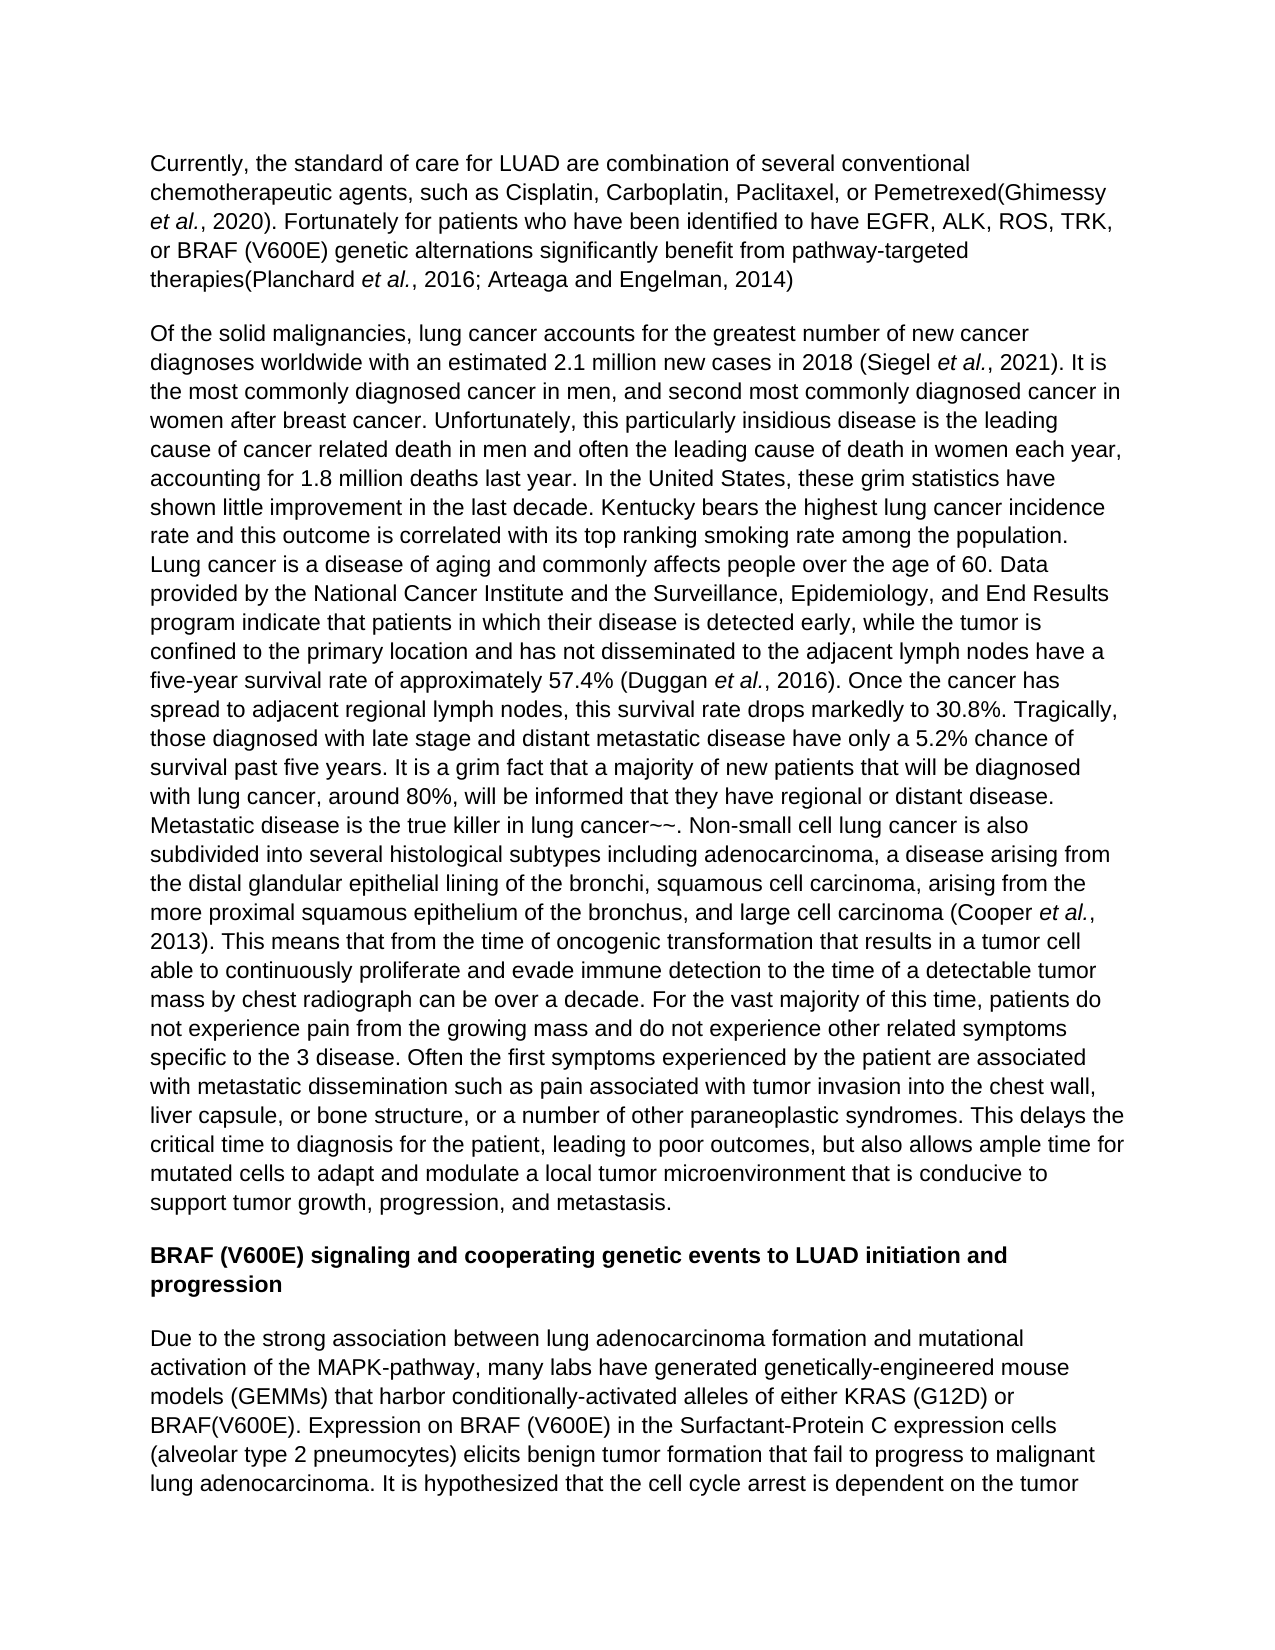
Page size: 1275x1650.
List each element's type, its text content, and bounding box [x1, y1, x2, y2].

text BRAF (V600E) signaling and cooperating genetic events to LUAD initiation and progression [150, 1242, 1125, 1298]
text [150, 1325, 1125, 1497]
text Of the solid malignancies, lung cancer accounts for the greatest number of new cancer diagnoses worldwide with an estimated 2.1 million new cases in 2018 (Siegel et al., 2021). It is the most commonly diagnosed cancer in men, and second most commonly diagnosed cancer in women after breast cancer. Unfortunately, this particularly insidious disease is the leading cause of cancer related death in men and often the leading cause of death in women each year, accounting for 1.8 million deaths last year. In the United States, these grim statistics have shown little improvement in the last decade. Kentucky bears the highest lung cancer incidence rate and this outcome is correlated with its top ranking smoking rate among the population. Lung cancer is a disease of aging and commonly affects people over the age of 60. Data provided by the National Cancer Institute and the Surveillance, Epidemiology, and End Results program indicate that patients in which their disease is detected early, while the tumor is confined to the primary location and has not disseminated to the adjacent lymph nodes have a five-year survival rate of approximately 57.4% (Duggan et al., 2016). Once the cancer has spread to adjacent regional lymph nodes, this survival rate drops markedly to 30.8%. Tragically, those diagnosed with late stage and distant metastatic disease have only a 5.2% chance of survival past five years. It is a grim fact that a majority of new patients that will be diagnosed with lung cancer, around 80%, will be informed that they have regional or distant disease. Metastatic disease is the true killer in lung cancer~~. Non-small cell lung cancer is also subdivided into several histological subtypes including adenocarcinoma, a disease arising from the distal glandular epithelial lining of the bronchi, squamous cell carcinoma, arising from the more proximal squamous epithelium of the bronchus, and large cell carcinoma (Cooper et al., 2013). This means that from the time of oncogenic transformation that results in a tumor cell able to continuously proliferate and evade immune detection to the time of a detectable tumor mass by chest radiograph can be over a decade. For the vast majority of this time, patients do not experience pain from the growing mass and do not experience other related symptoms specific to the 3 disease. Often the first symptoms experienced by the patient are associated with metastatic dissemination such as pain associated with tumor invasion into the chest wall, liver capsule, or bone structure, or a number of other paraneoplastic syndromes. This delays the critical time to diagnosis for the patient, leading to poor outcomes, but also allows ample time for mutated cells to adapt and modulate a local tumor microenvironment that is conducive to support tumor growth, progression, and metastasis. [150, 320, 1125, 1215]
text Currently, the standard of care for LUAD are combination of several conventional chemotherapeutic agents, such as Cisplatin, Carboplatin, Paclitaxel, or Pemetrexed(Ghimessy et al., 2020). Fortunately for patients who have been identified to have EGFR, ALK, ROS, TRK, or BRAF (V600E) genetic alternations significantly benefit from pathway-targeted therapies(Planchard et al., 2016; Arteaga and Engelman, 2014) [150, 150, 1125, 292]
